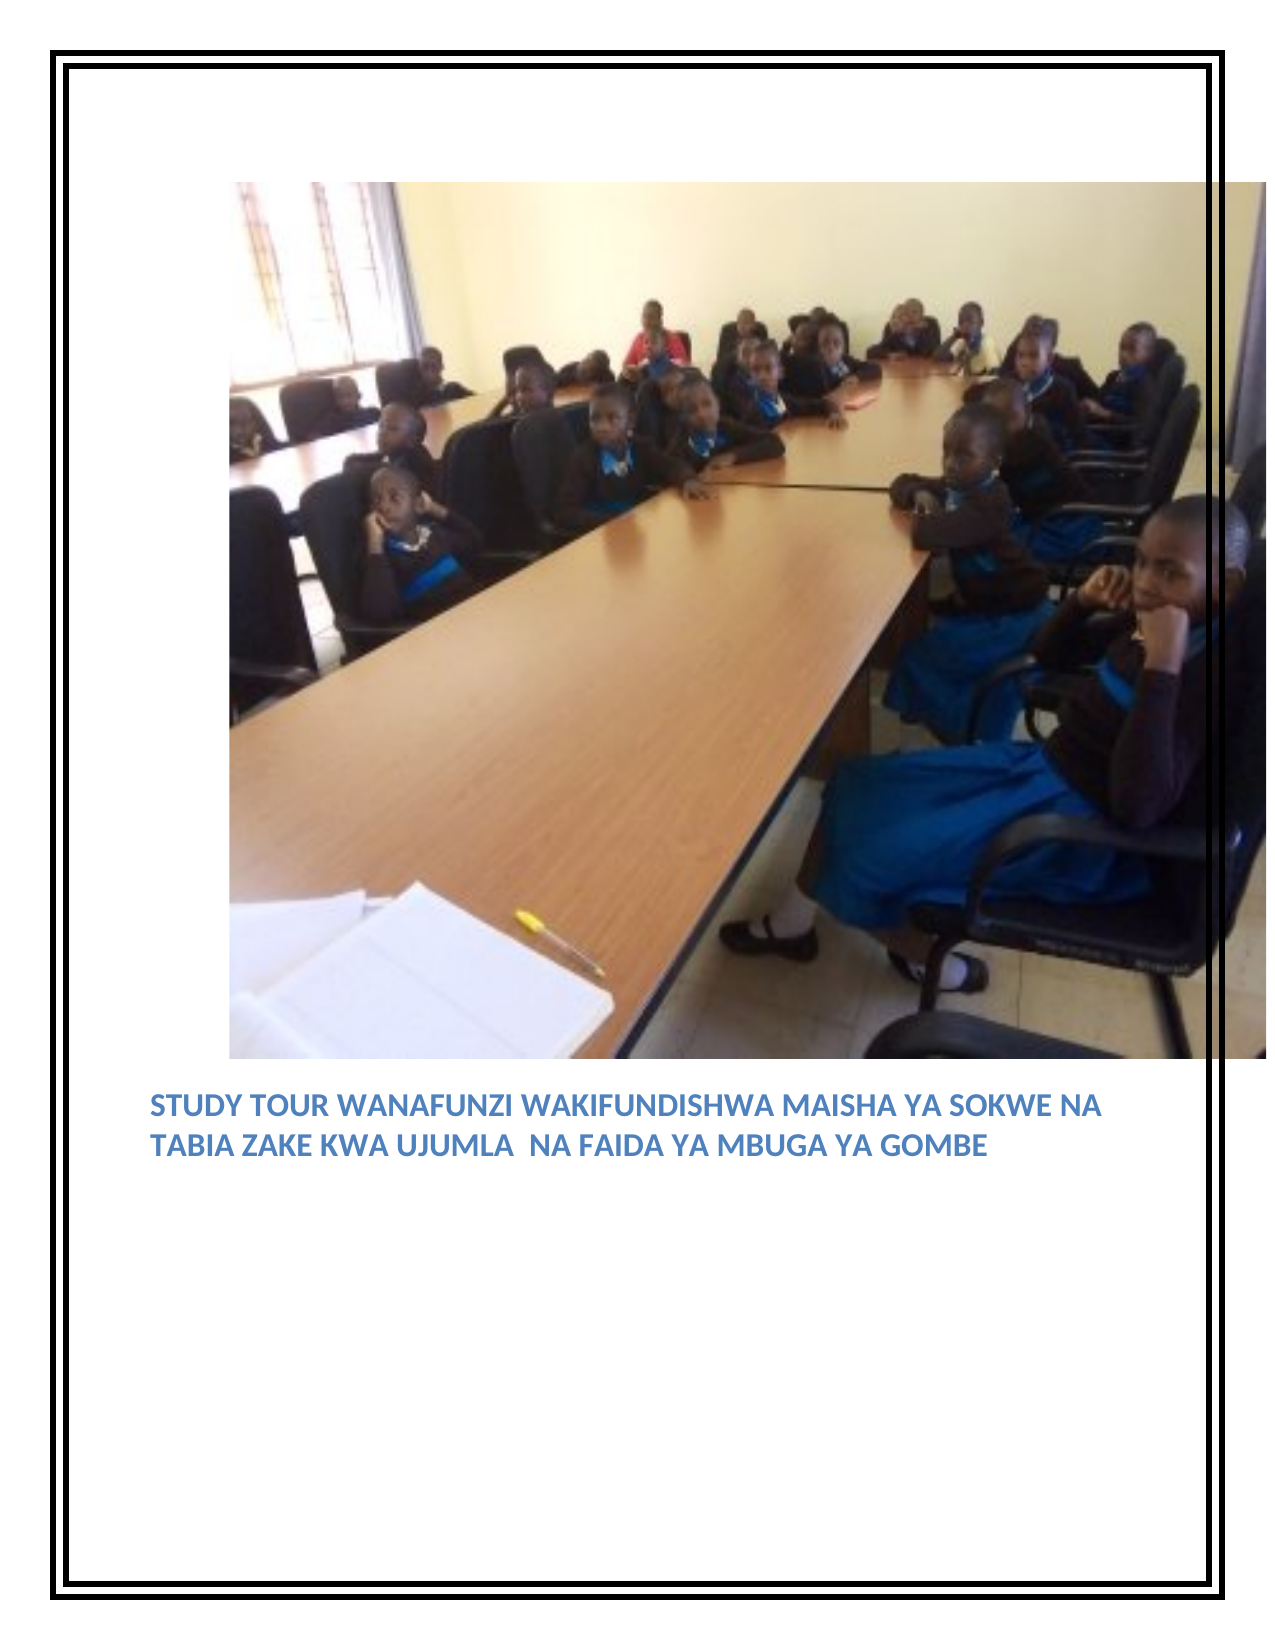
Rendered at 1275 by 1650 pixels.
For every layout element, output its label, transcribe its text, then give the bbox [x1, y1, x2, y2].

picture [1225, 182, 1267, 1059]
text STUDY TOUR WANAFUNZI WAKIFUNDISHWA MAISHA YA SOKWE NA TABIA ZAKE KWA UJUMLA NA FAIDA YA MBUGA YA GOMBE [150, 1083, 1125, 1165]
picture [229, 182, 1206, 1059]
picture [1212, 182, 1219, 1059]
